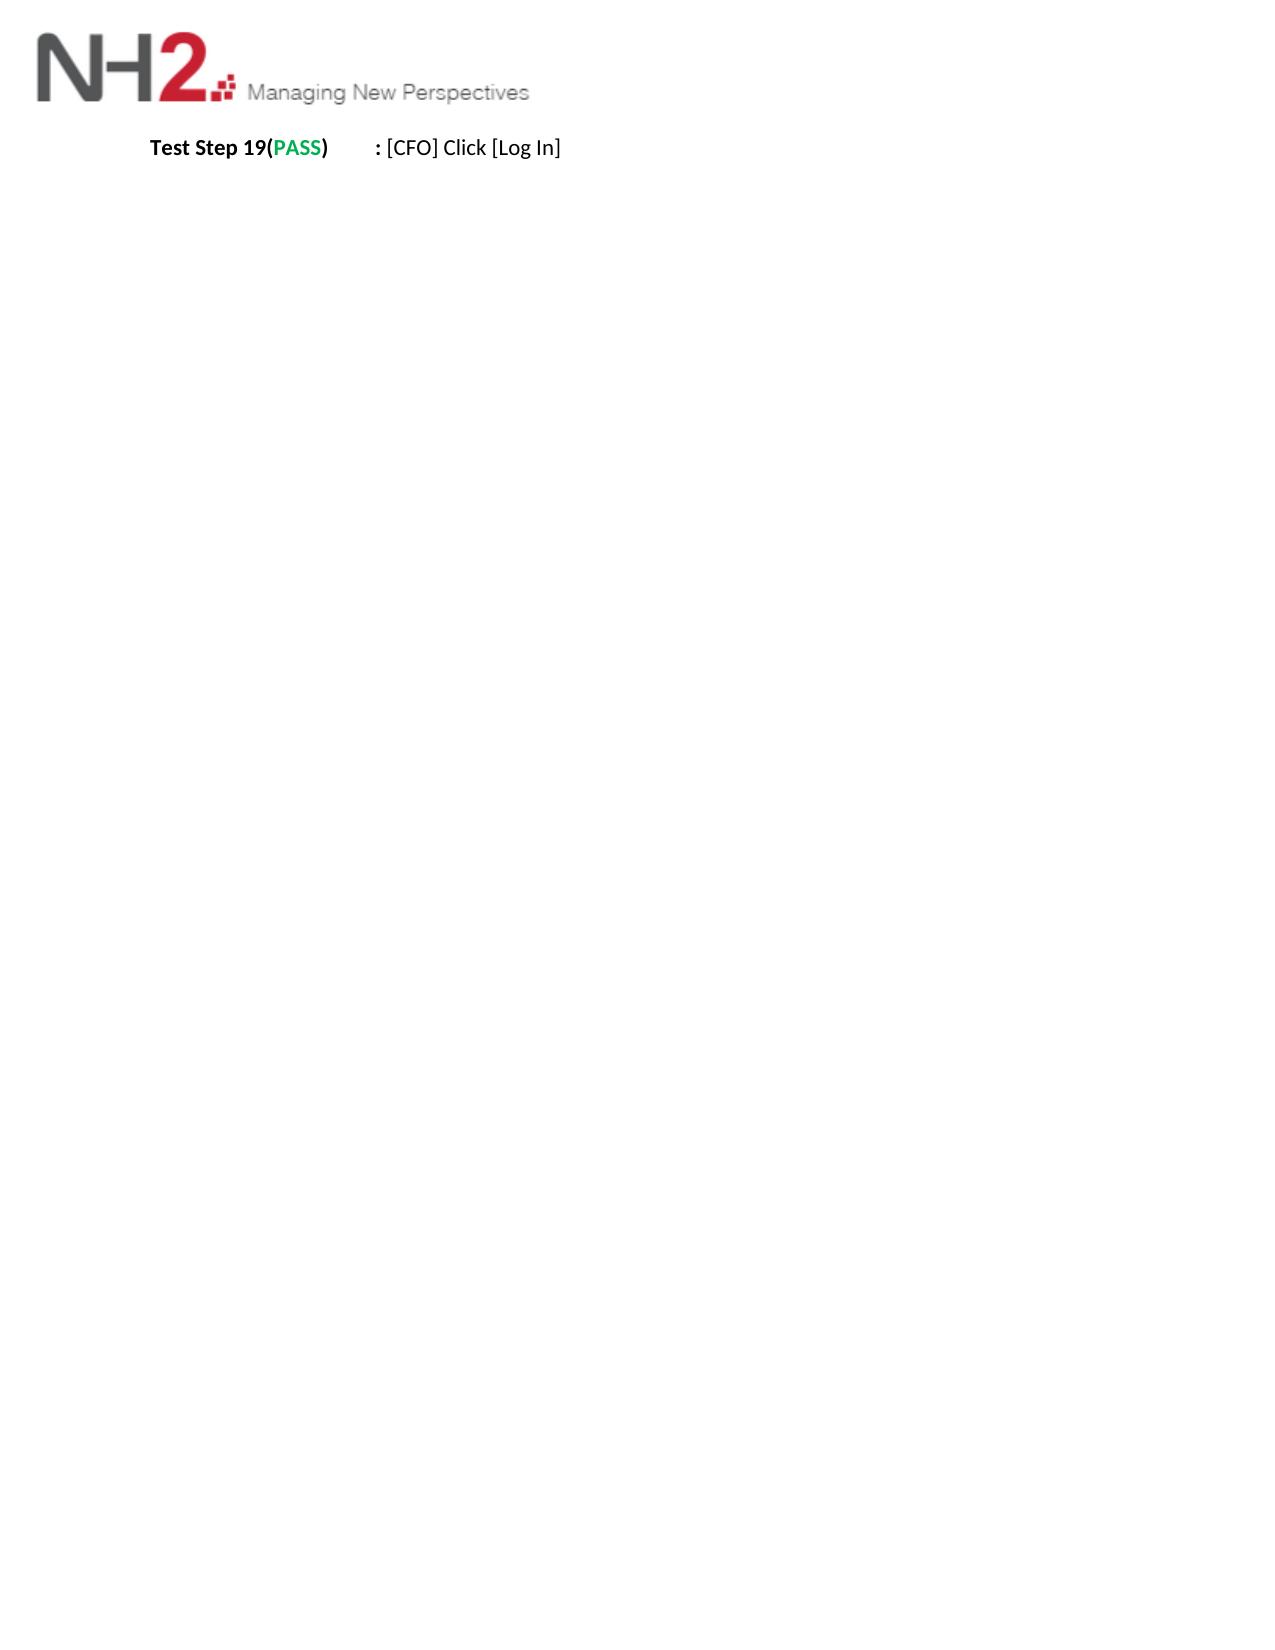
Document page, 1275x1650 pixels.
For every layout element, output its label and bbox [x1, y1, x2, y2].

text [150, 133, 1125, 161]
picture [26, 23, 540, 111]
